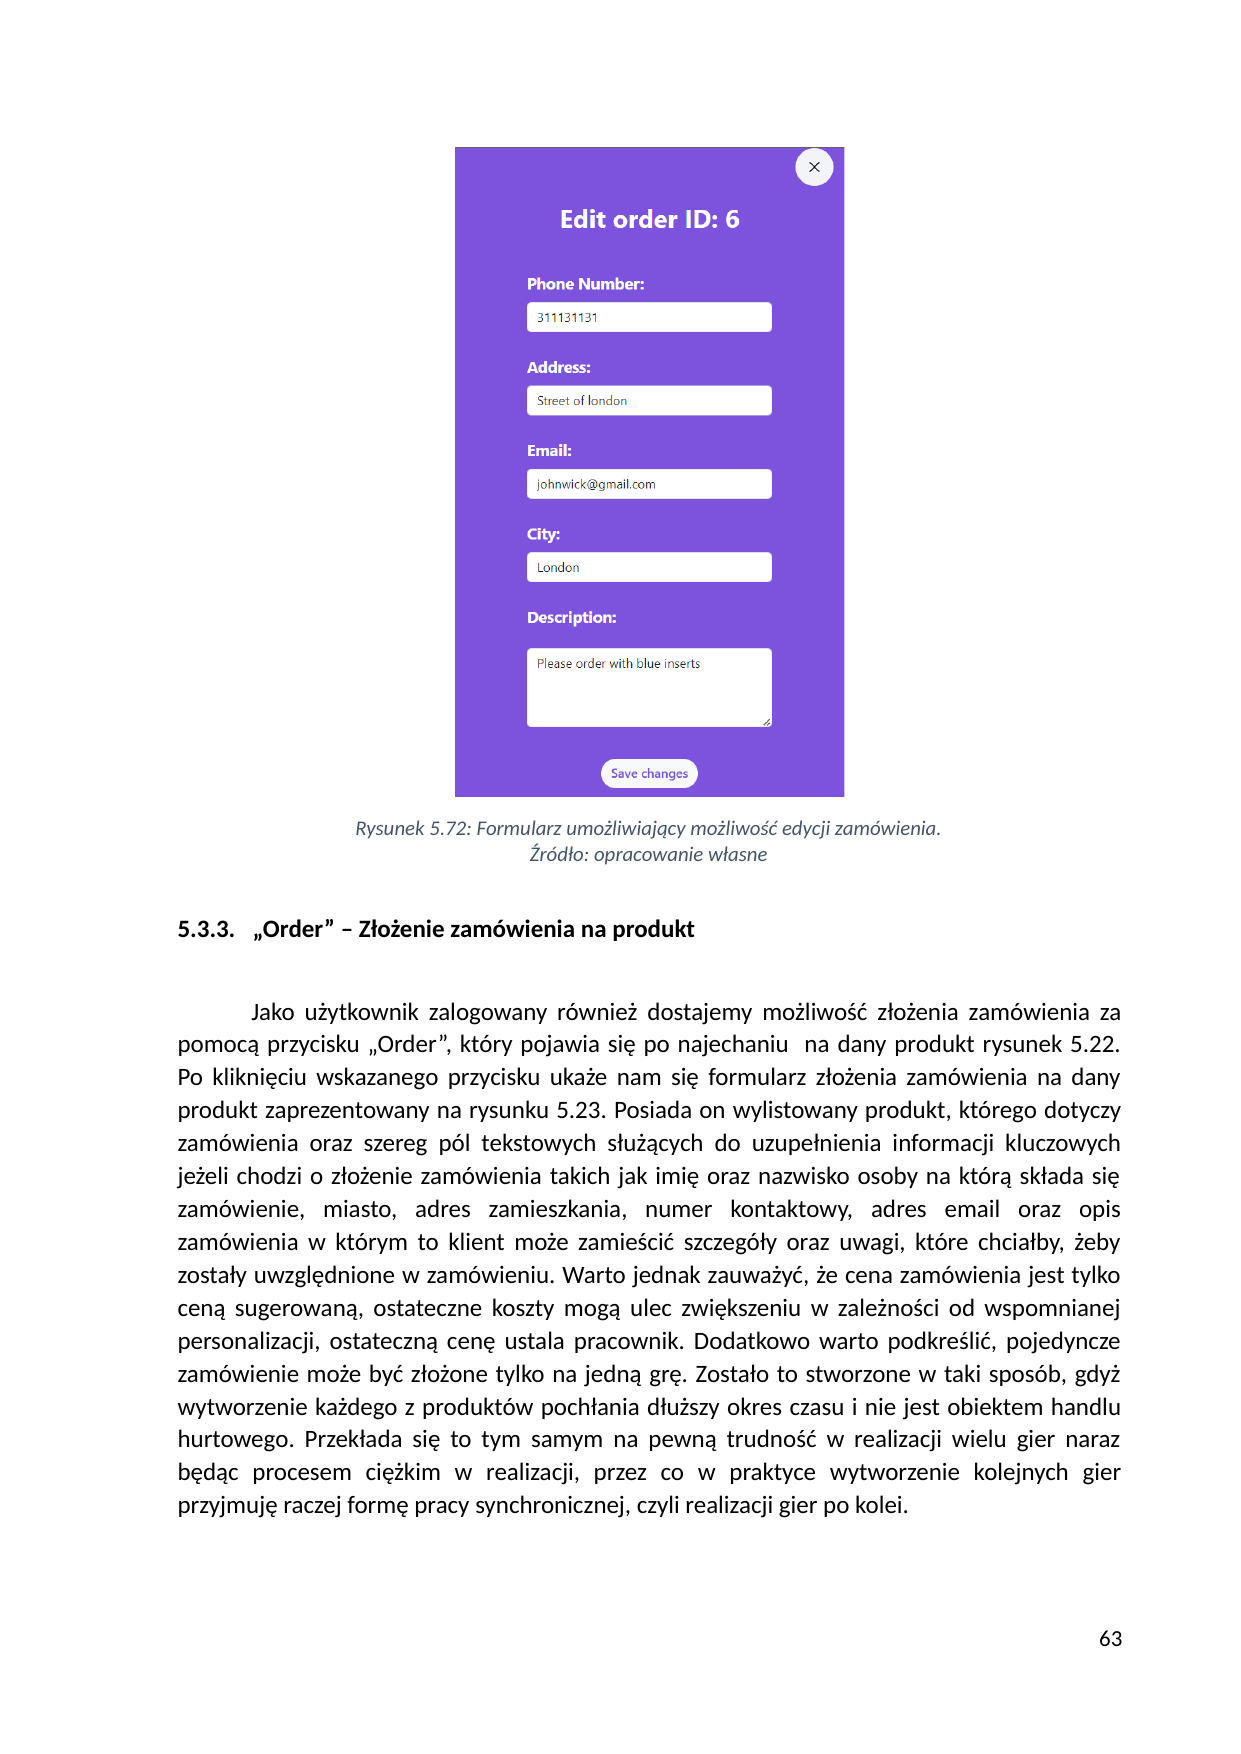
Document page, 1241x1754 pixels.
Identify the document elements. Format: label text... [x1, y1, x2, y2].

subtitle „Order” – Złożenie zamówienia na produkt [177, 913, 1122, 944]
picture [455, 147, 845, 797]
text Źródło: opracowanie własne [177, 841, 1122, 866]
text Jako użytkownik zalogowany również dostajemy możliwość złożenia zamówienia za pomocą przycisku „Order”, który pojawia się po najechaniu na dany produkt rysunek 5.22. Po kliknięciu wskazanego przycisku ukaże nam się formularz złożenia zamówienia na dany produkt zaprezentowany na rysunku 5.23. Posiada on wylistowany produkt, którego dotyczy zamówienia oraz szereg pól tekstowych służących do uzupełnienia informacji kluczowych jeżeli chodzi o złożenie zamówienia takich jak imię oraz nazwisko osoby na którą składa się zamówienie, miasto, adres zamieszkania, numer kontaktowy, adres email oraz opis zamówienia w którym to klient może zamieścić szczegóły oraz uwagi, które chciałby, żeby zostały uwzględnione w zamówieniu. Warto jednak zauważyć, że cena zamówienia jest tylko ceną sugerowaną, ostateczne koszty mogą ulec zwiększeniu w zależności od wspomnianej personalizacji, ostateczną cenę ustala pracownik. Dodatkowo warto podkreślić, pojedyncze zamówienie może być złożone tylko na jedną grę. Zostało to stworzone w taki sposób, gdyż wytworzenie każdego z produktów pochłania dłuższy okres czasu i nie jest obiektem handlu hurtowego. Przekłada się to tym samym na pewną trudność w realizacji wielu gier naraz będąc procesem ciężkim w realizacji, przez co w praktyce wytworzenie kolejnych gier przyjmuję raczej formę pracy synchronicznej, czyli realizacji gier po kolei. [177, 996, 1122, 1520]
